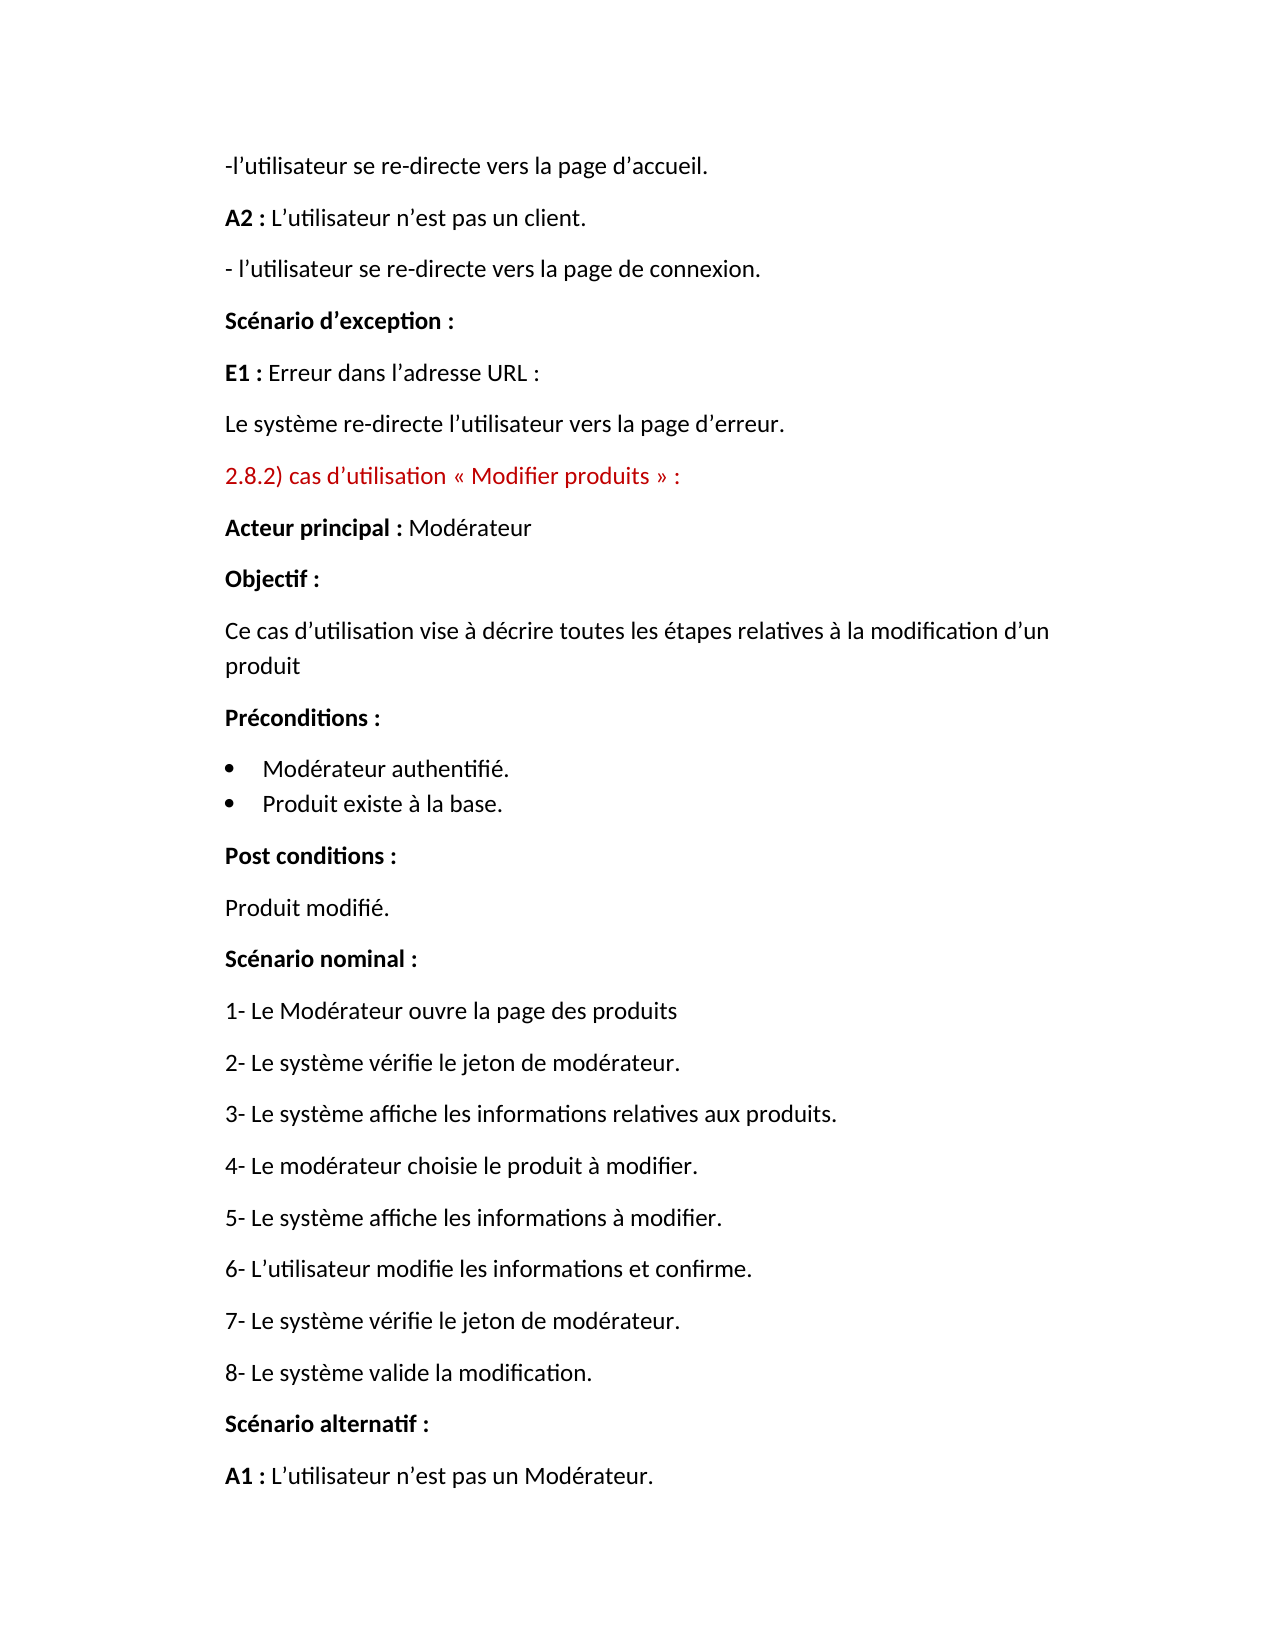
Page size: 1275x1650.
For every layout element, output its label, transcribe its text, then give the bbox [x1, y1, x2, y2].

text Scénario nominal : [225, 943, 1125, 974]
text 2.8.2) cas d’utilisation « Modifier produits » : [150, 460, 1125, 491]
text 5- Le système affiche les informations à modifier. [225, 1202, 1125, 1232]
text 2- Le système vérifie le jeton de modérateur. [150, 1047, 1125, 1077]
text 4- Le modérateur choisie le produit à modifier. [225, 1150, 1125, 1181]
text Post conditions : [225, 840, 1125, 871]
list Produit existe à la base. [225, 788, 1125, 819]
text Préconditions : [150, 702, 1125, 732]
text 1- Le Modérateur ouvre la page des produits [225, 995, 1125, 1026]
text Ce cas d’utilisation vise à décrire toutes les étapes relatives à la modification d’un produit [225, 615, 1125, 681]
text 8- Le système valide la modification. [225, 1357, 1125, 1387]
text 6- L’utilisateur modifie les informations et confirme. [225, 1253, 1125, 1284]
text A1 : L’utilisateur n’est pas un Modérateur. [150, 1460, 1125, 1491]
text Produit modifié. [225, 892, 1125, 922]
text - l’utilisateur se re-directe vers la page de connexion. [150, 253, 1125, 284]
text -l’utilisateur se re-directe vers la page d’accueil. [150, 150, 1125, 181]
text A2 : L’utilisateur n’est pas un client. [150, 202, 1125, 232]
list Modérateur authentifié. [225, 753, 1125, 784]
text 3- Le système affiche les informations relatives aux produits. [150, 1098, 1125, 1129]
text Objectif : [150, 563, 1125, 594]
text 7- Le système vérifie le jeton de modérateur. [225, 1305, 1125, 1336]
text Le système re-directe l’utilisateur vers la page d’erreur. [150, 408, 1125, 439]
text Scénario d’exception : [225, 305, 1125, 336]
text Scénario alternatif : [225, 1408, 1125, 1439]
text E1 : Erreur dans l’adresse URL : [150, 357, 1125, 387]
text Acteur principal : Modérateur [150, 512, 1125, 542]
